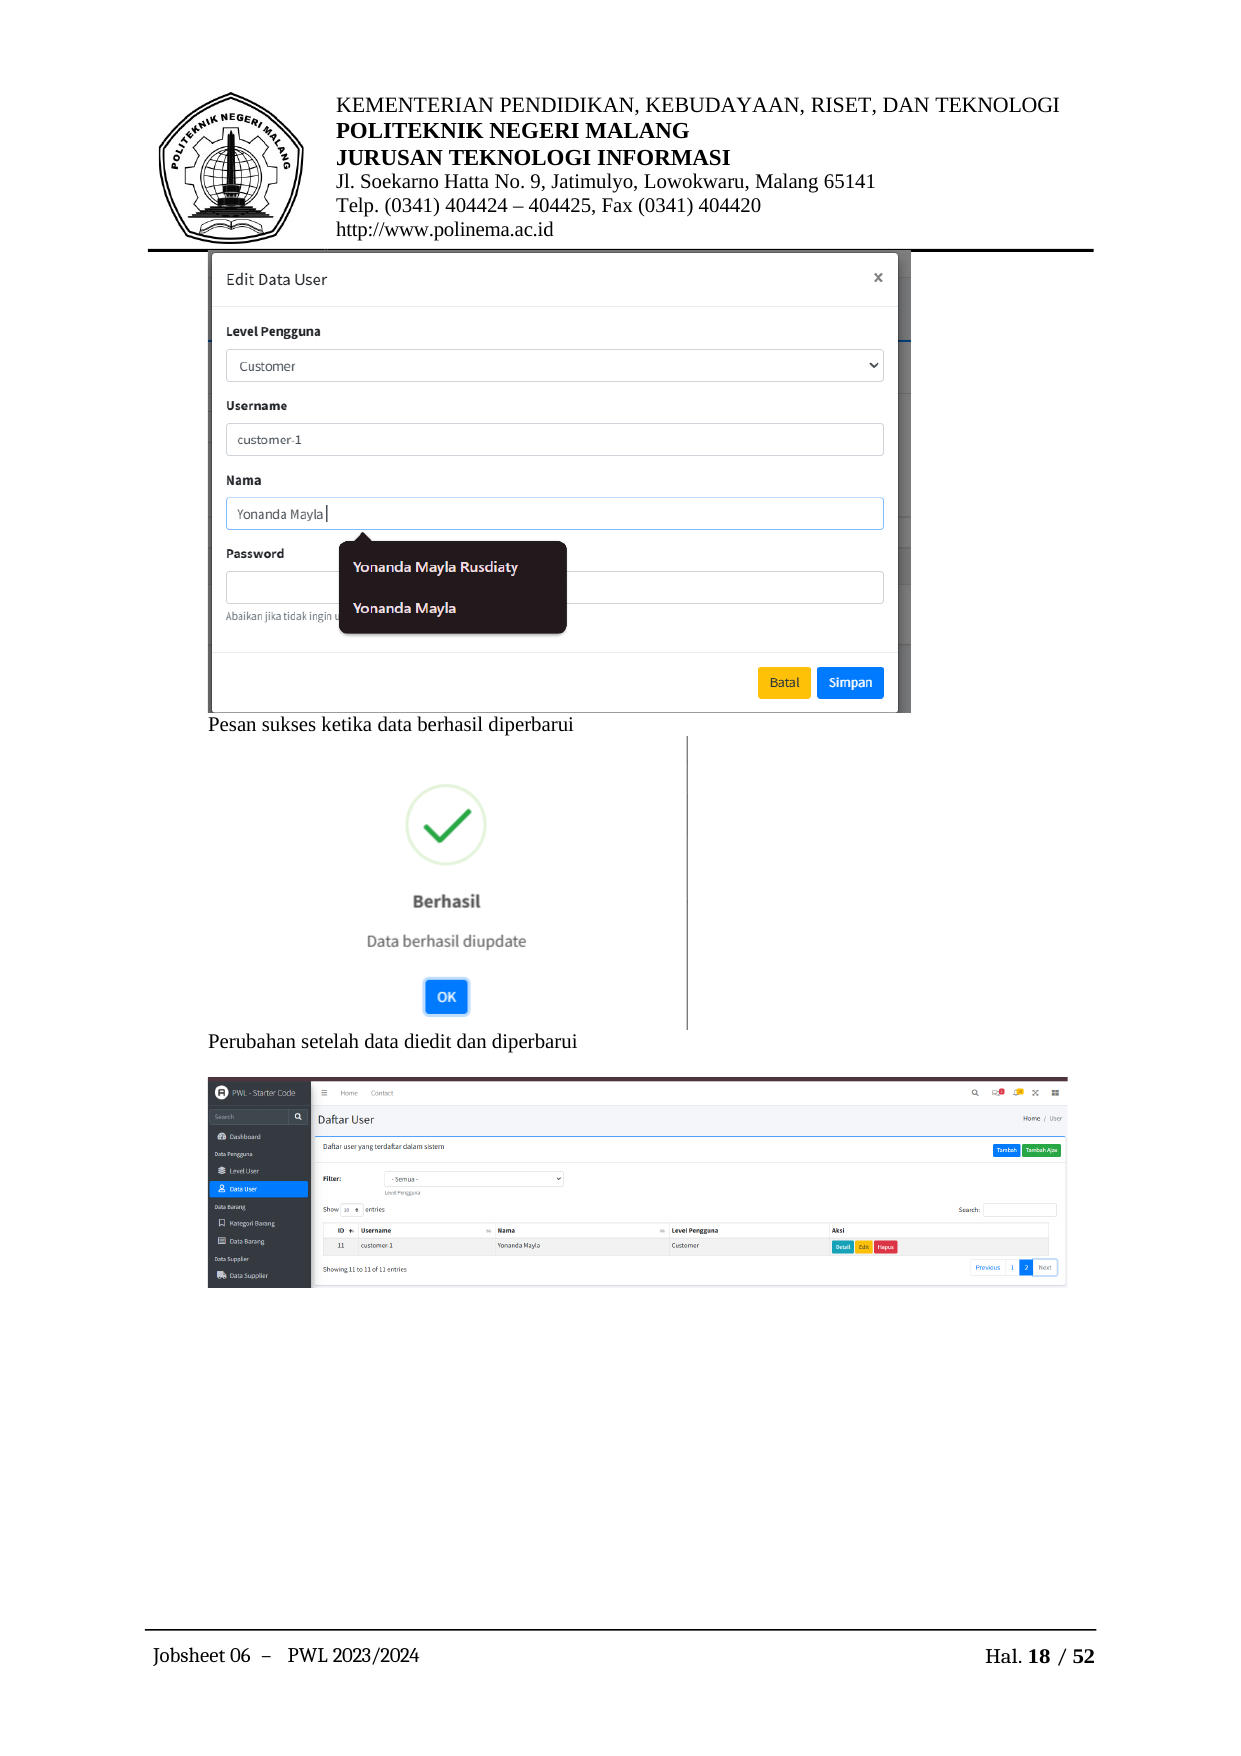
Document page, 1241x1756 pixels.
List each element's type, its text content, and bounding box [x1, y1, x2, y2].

picture [207, 1077, 1068, 1288]
text Perubahan setelah data diedit dan diperbarui [133, 1029, 1137, 1053]
text Pesan sukses ketika data berhasil diperbarui [133, 712, 1137, 736]
picture [207, 250, 911, 713]
picture [158, 92, 304, 244]
picture [207, 736, 688, 1030]
